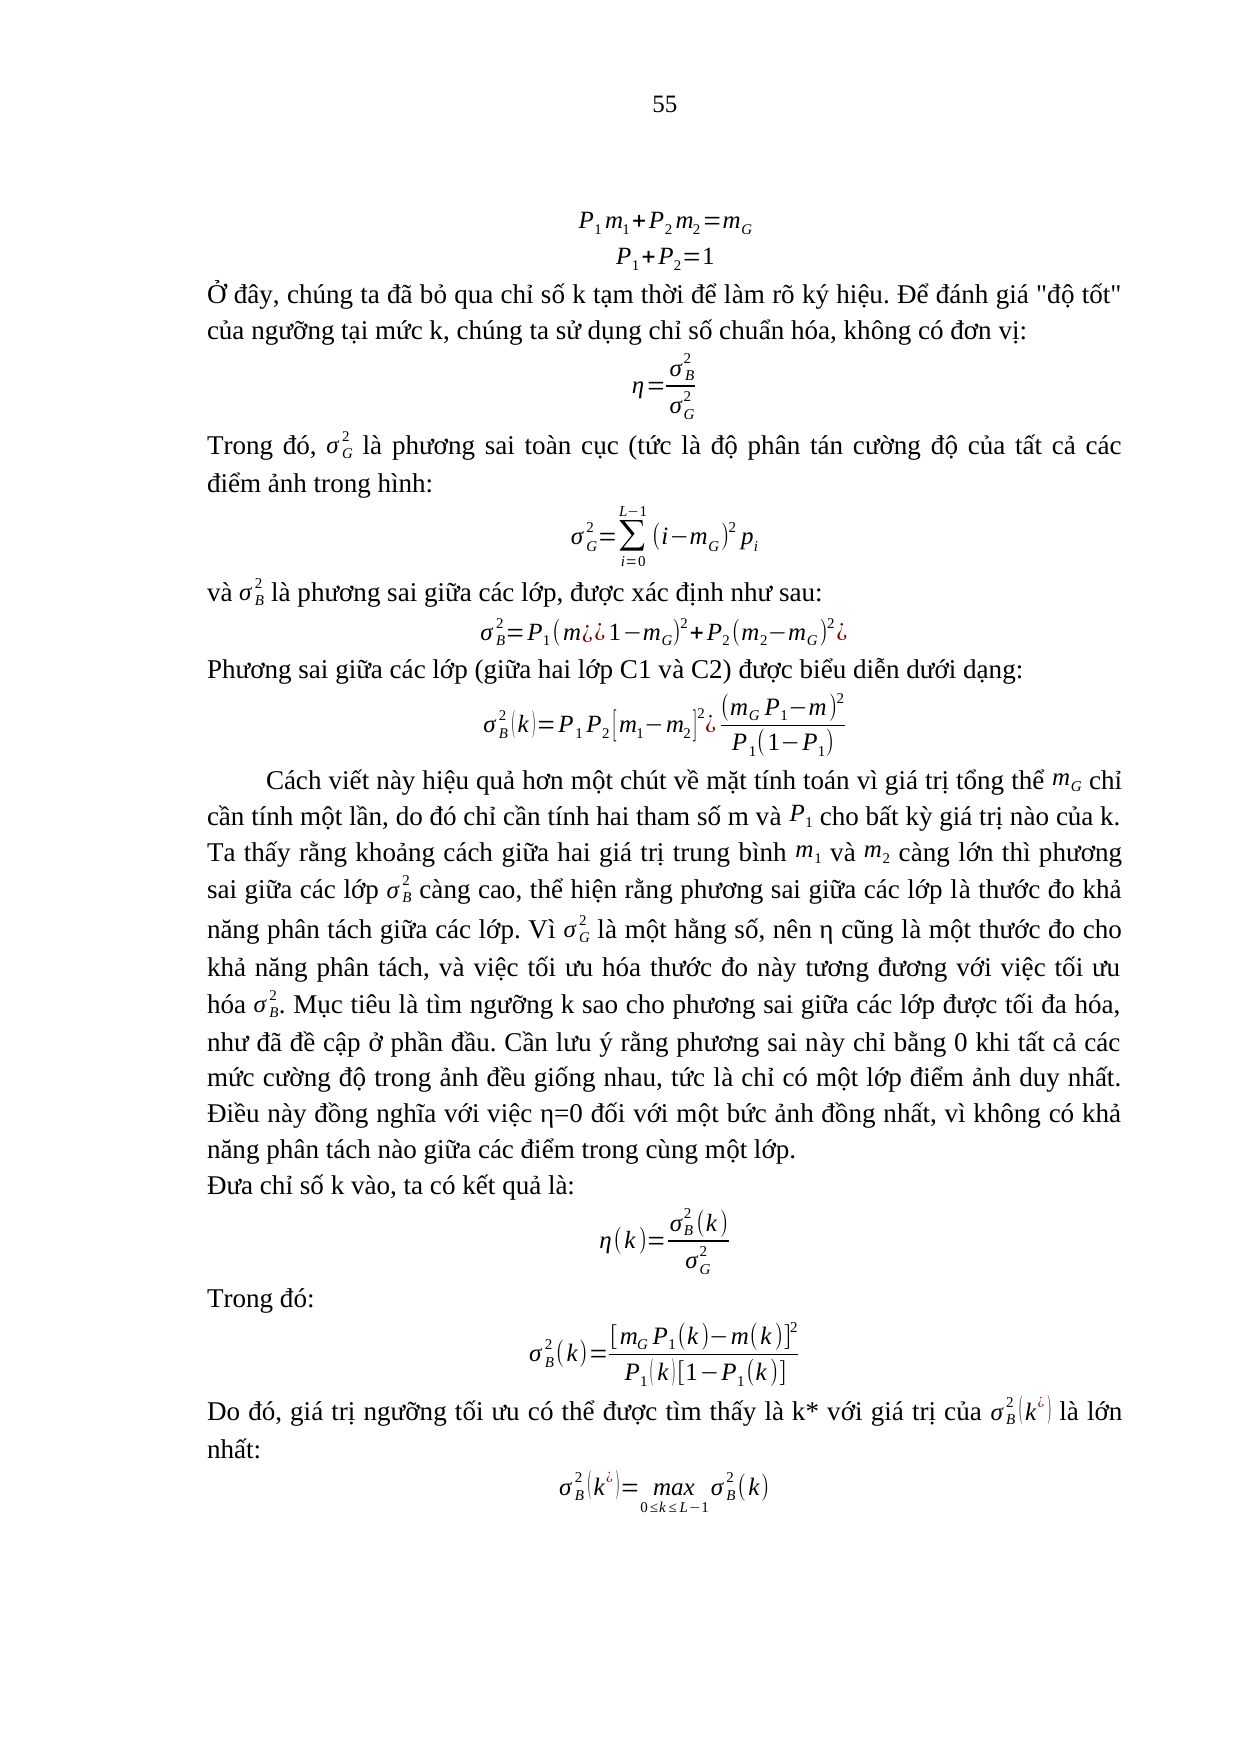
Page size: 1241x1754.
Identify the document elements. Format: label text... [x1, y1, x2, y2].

text và ​ là phương sai giữa các lớp, được xác định như sau: [207, 574, 1122, 609]
text Trong đó, là phương sai toàn cục (tức là độ phân tán cường độ của tất cả các điểm ảnh trong hình: [207, 427, 1122, 498]
text Cách viết này hiệu quả hơn một chút về mặt tính toán vì giá trị tổng thể ​ chỉ cần tính một lần, do đó chỉ cần tính hai tham số m và ​ cho bất kỳ giá trị nào của k. [207, 764, 1122, 831]
text Phương sai giữa các lớp (giữa hai lớp C1 và C2​) được biểu diễn dưới dạng: [207, 653, 1122, 684]
text Ở đây, chúng ta đã bỏ qua chỉ số k tạm thời để làm rõ ký hiệu. Để đánh giá "độ tốt" của ngưỡng tại mức k, chúng ta sử dụng chỉ số chuẩn hóa, không có đơn vị: [207, 278, 1122, 345]
text Đưa chỉ số k vào, ta có kết quả là: [207, 1169, 1122, 1200]
text Trong đó: [207, 1282, 1122, 1313]
text Ta thấy rằng khoảng cách giữa hai giá trị trung bình ​ và ​ càng lớn thì phương sai giữa các lớp ​ càng cao, thể hiện rằng phương sai giữa các lớp là thước đo khả năng phân tách giữa các lớp. Vì ​ là một hằng số, nên η cũng là một thước đo cho khả năng phân tách, và việc tối ưu hóa thước đo này tương đương với việc tối ưu hóa . Mục tiêu là tìm ngưỡng k sao cho phương sai giữa các lớp được tối đa hóa, như đã đề cập ở phần đầu. Cần lưu ý rằng phương sai này chỉ bằng 0 khi tất cả các mức cường độ trong ảnh đều giống nhau, tức là chỉ có một lớp điểm ảnh duy nhất. Điều này đồng nghĩa với việc η=0 đối với một bức ảnh đồng nhất, vì không có khả năng phân tách nào giữa các điểm trong cùng một lớp. [207, 836, 1122, 1164]
text Do đó, giá trị ngưỡng tối ưu có thể được tìm thấy là k* với giá trị của là lớn nhất: [207, 1393, 1122, 1464]
